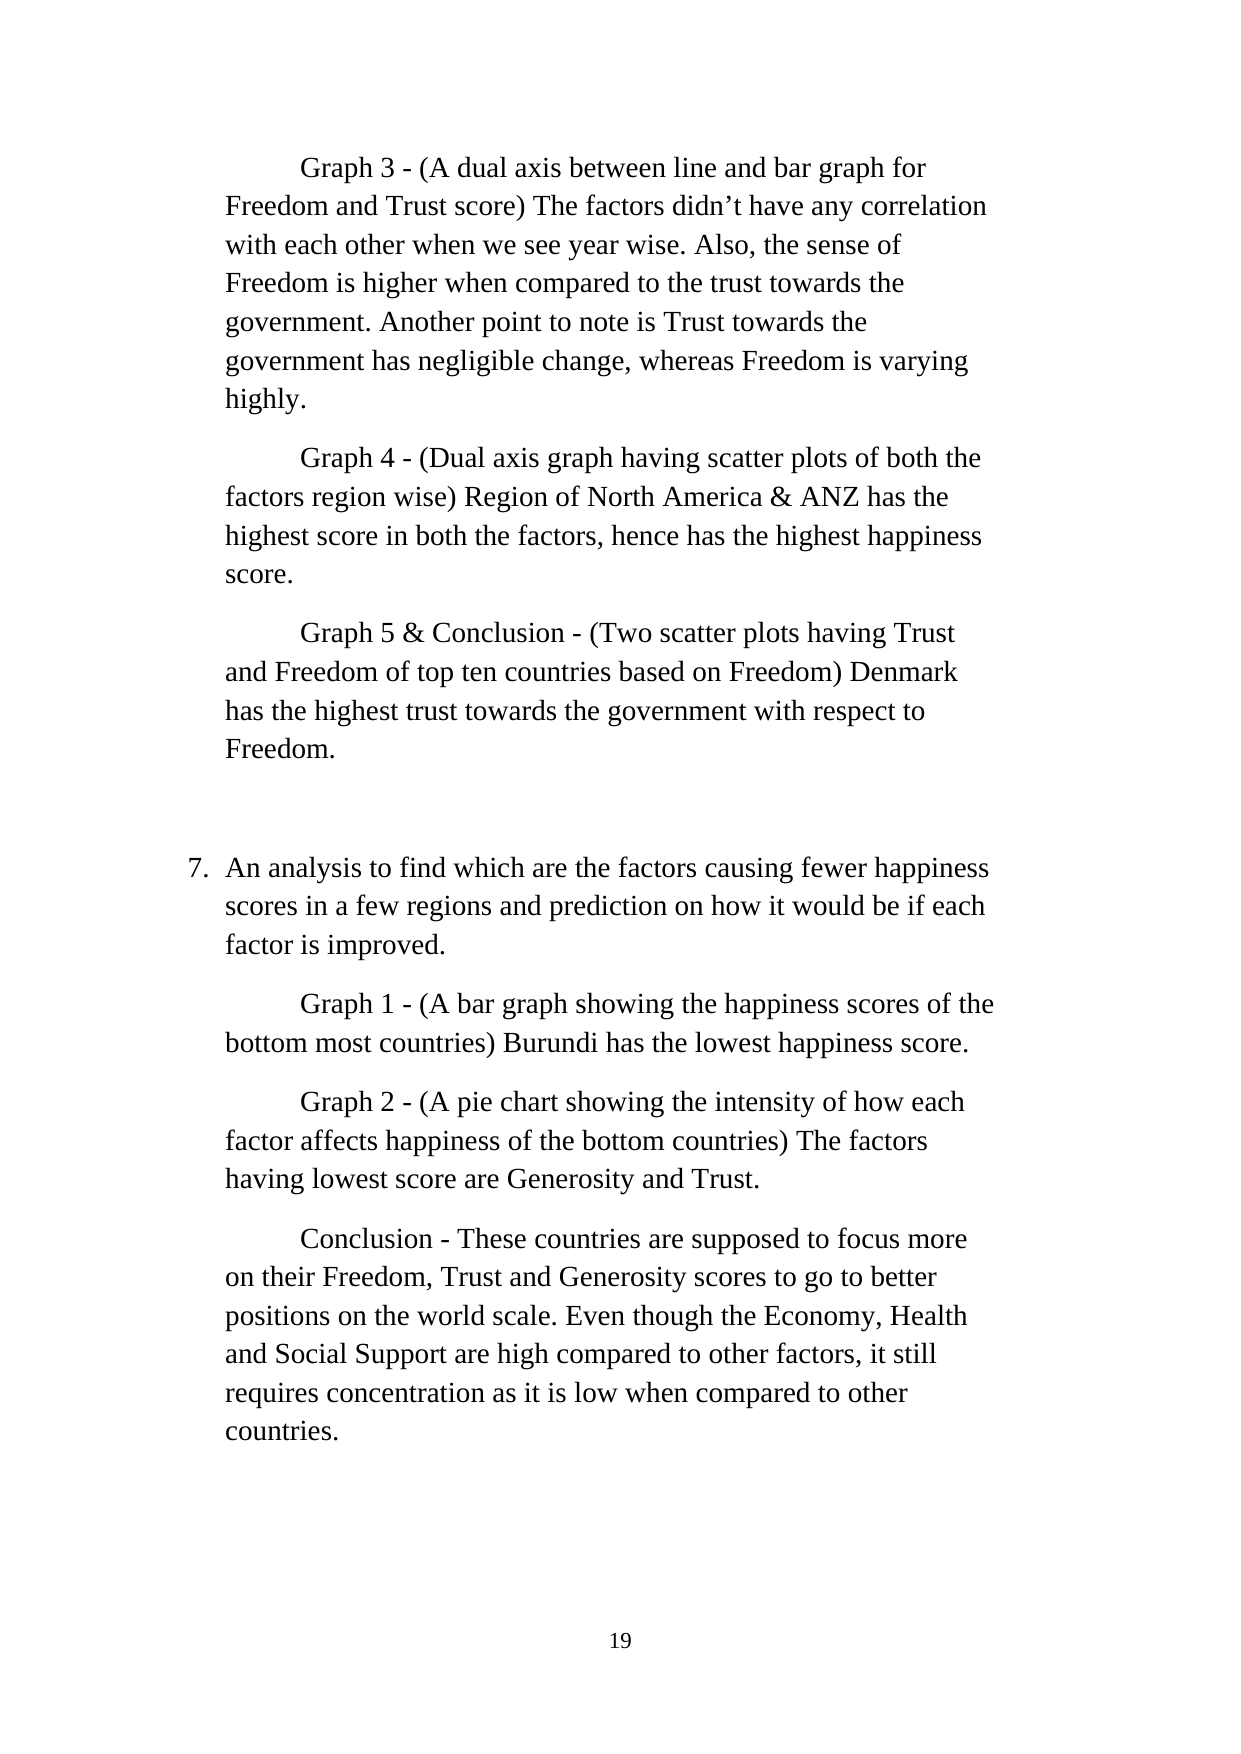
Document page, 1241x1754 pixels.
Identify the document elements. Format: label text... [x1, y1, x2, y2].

text Graph 3 - (A dual axis between line and bar graph for Freedom and Trust score) The factors didn’t have any correlation with each other when we see year wise. Also, the sense of Freedom is higher when compared to the trust towards the government. Another point to note is Trust towards the government has negligible change, whereas Freedom is varying highly. [225, 150, 1000, 415]
text Graph 1 - (A bar graph showing the happiness scores of the bottom most countries) Burundi has the lowest happiness score. [225, 986, 1000, 1058]
text Graph 2 - (A pie chart showing the intensity of how each factor affects happiness of the bottom countries) The factors having lowest score are Generosity and Trust. [225, 1084, 1000, 1195]
text Graph 4 - (Dual axis graph having scatter plots of both the factors region wise) Region of North America & ANZ has the highest score in both the factors, hence has the highest happiness score. [225, 441, 1000, 590]
text Graph 5 & Conclusion - (Two scatter plots having Trust and Freedom of top ten countries based on Freedom) Denmark has the highest trust towards the government with respect to Freedom. [225, 616, 1000, 765]
text Conclusion - These countries are supposed to focus more on their Freedom, Trust and Generosity scores to go to better positions on the world scale. Even though the Economy, Health and Social Support are high compared to other factors, it still requires concentration as it is low when compared to other countries. [225, 1221, 1000, 1447]
list An analysis to find which are the factors causing fewer happiness scores in a few regions and prediction on how it would be if each factor is improved. [187, 850, 1003, 961]
